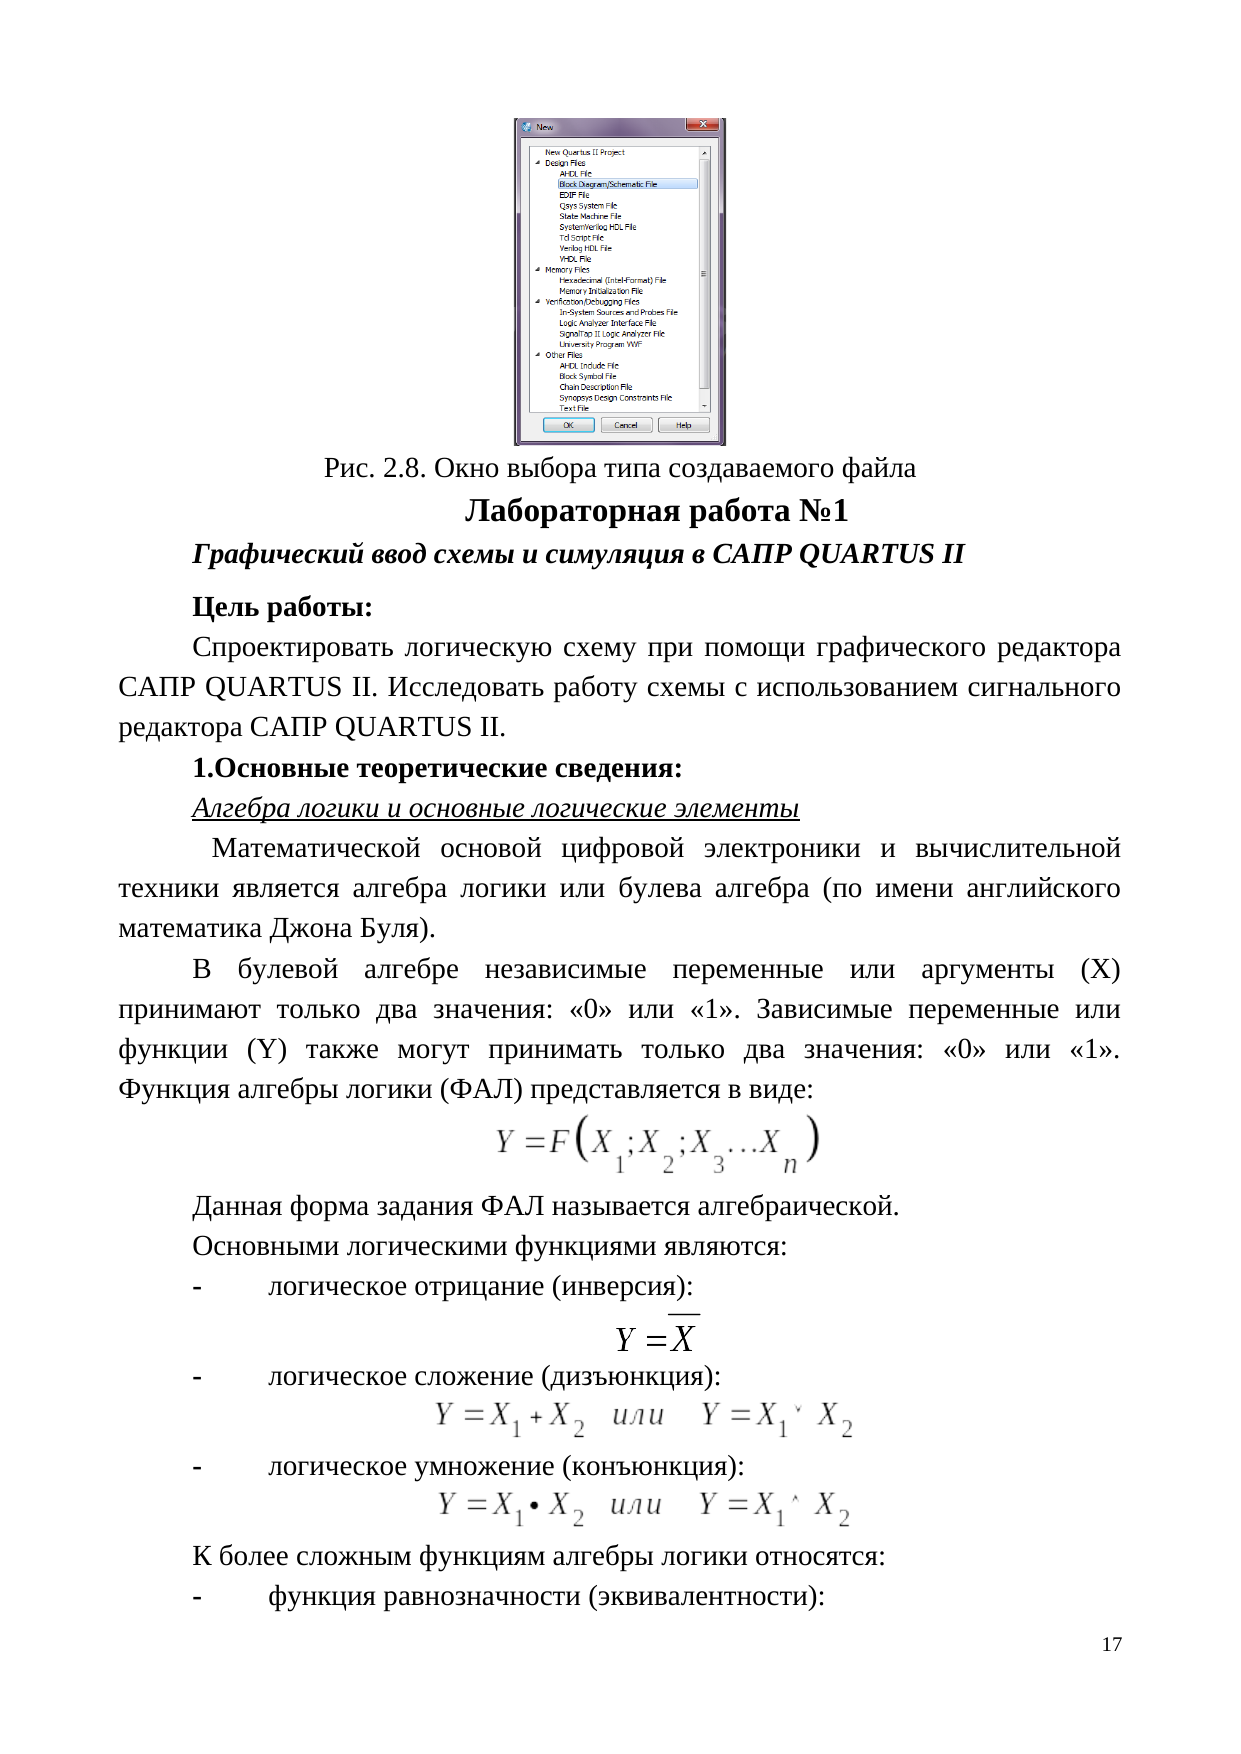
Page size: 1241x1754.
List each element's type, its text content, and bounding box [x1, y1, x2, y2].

text Алгебра логики и основные логические элементы [118, 790, 1122, 823]
text 1.Основные теоретические сведения: [118, 750, 1122, 783]
picture [513, 118, 727, 446]
text Основными логическими функциями являются: [118, 1228, 1122, 1261]
text Данная форма задания ФАЛ называется алгебраической. [118, 1188, 1122, 1221]
text Рис. 2.8. Окно выбора типа создаваемого файла [118, 450, 1122, 484]
text Цель работы: [118, 589, 1122, 622]
text Математической основой цифровой электроники и вычислительной техники является алгебра логики или булева алгебра (по имени английского математика Джона Буля). [118, 830, 1122, 944]
list логическое сложение (дизъюнкция): [118, 1358, 1122, 1391]
list функция равнозначности (эквивалентности): [118, 1578, 1122, 1611]
text Лабораторная работа №1 [118, 490, 1122, 529]
list логическое умножение (конъюнкция): [118, 1448, 1122, 1481]
text В булевой алгебре независимые переменные или аргументы (Х) принимают только два значения: «0» или «1». Зависимые переменные или функции (Y) также могут принимать только два значения: «0» или «1». Функция алгебры логики (ФАЛ) представляется в виде: [118, 951, 1122, 1105]
text Спроектировать логическую схему при помощи графического редактора САПР QUARTUS II. Исследовать работу схемы с использованием сигнального редактора САПР QUARTUS II. [118, 629, 1122, 743]
list логическое отрицание (инверсия): [118, 1268, 1122, 1302]
text Графический ввод схемы и симуляция в САПР QUARTUS II [118, 536, 1122, 570]
text К более сложным функциям алгебры логики относятся: [118, 1538, 1122, 1571]
